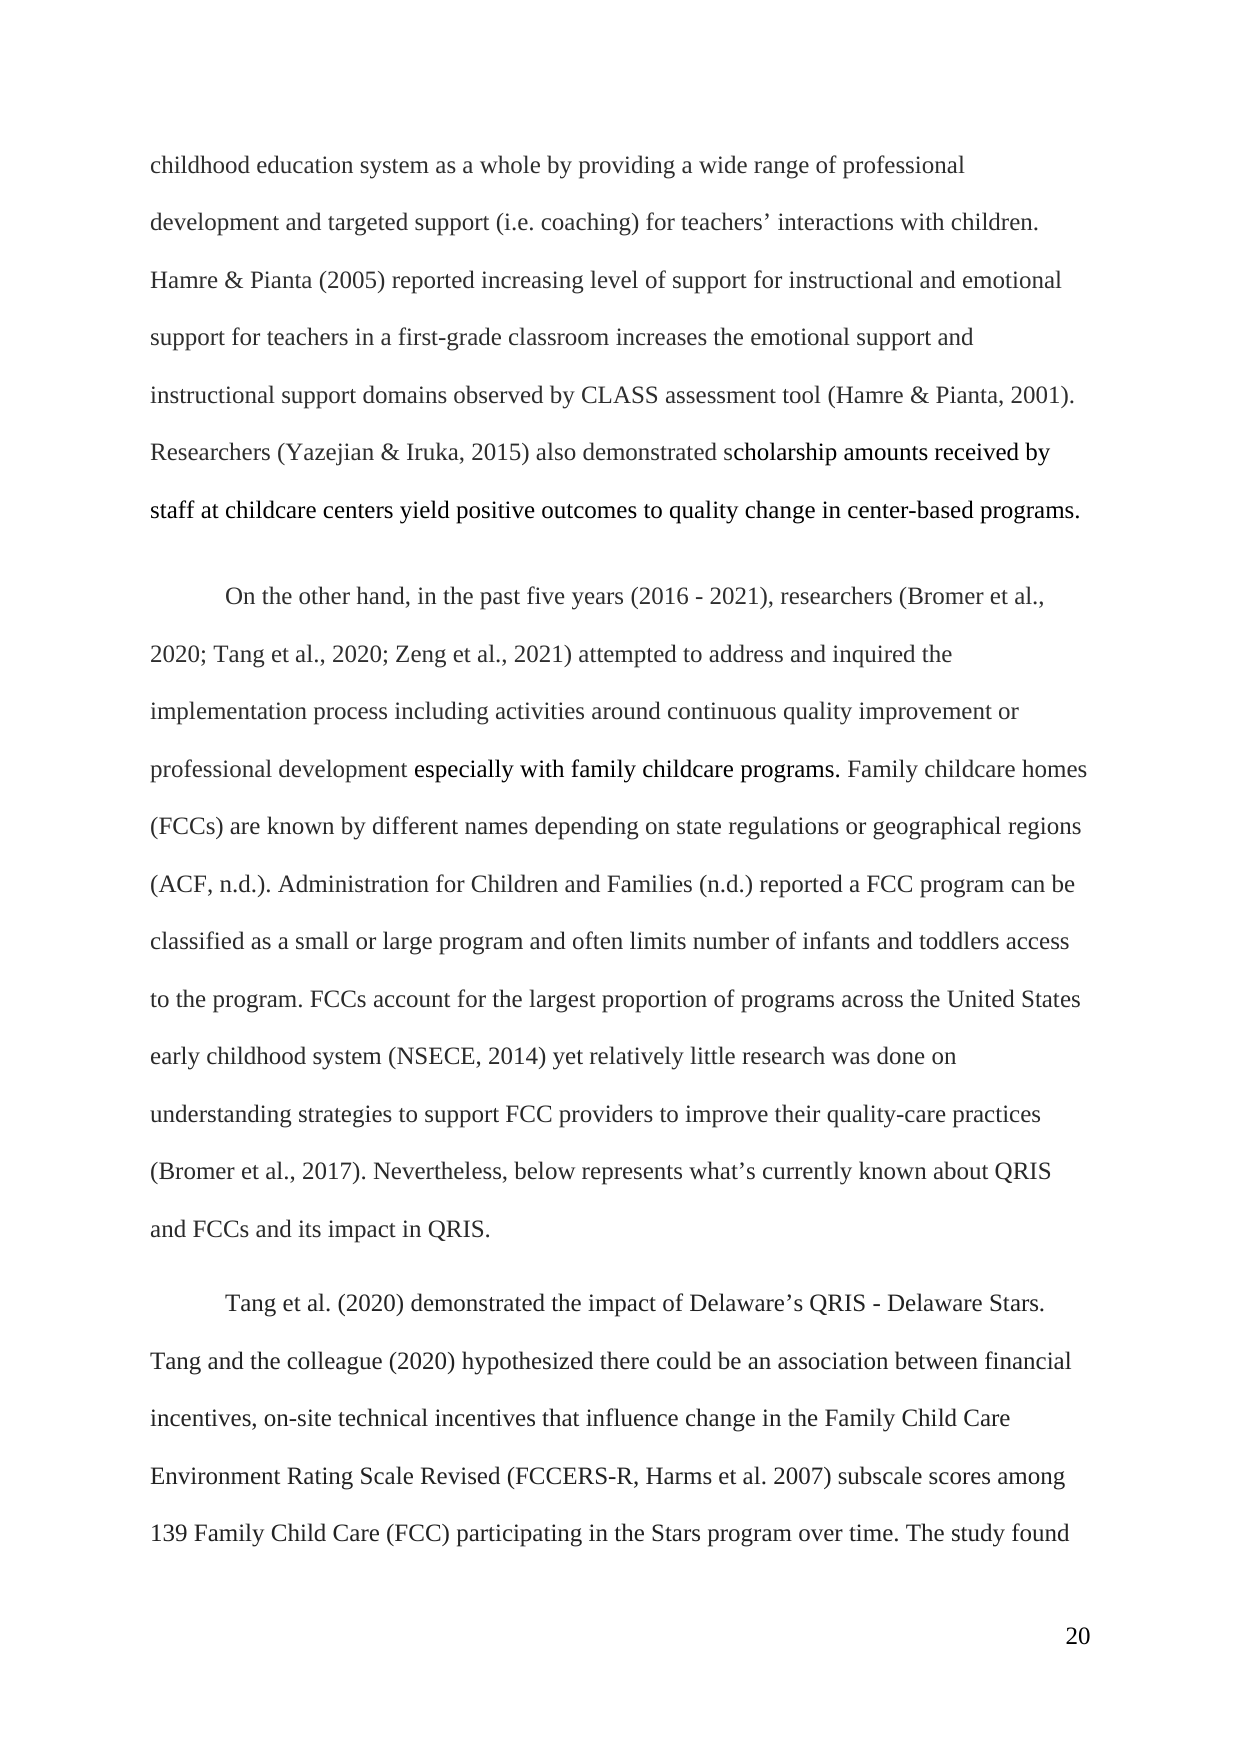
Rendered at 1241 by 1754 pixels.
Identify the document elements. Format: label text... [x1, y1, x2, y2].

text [150, 1288, 1090, 1547]
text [150, 150, 1090, 524]
text On the other hand, in the past five years (2016 - 2021), researchers (Bromer et al., 2020; Tang et al., 2020; Zeng et al., 2021) attempted to address and inquired the implementation process including activities around continuous quality improvement or professional development especially with family childcare programs. Family childcare homes (FCCs) are known by different names depending on state regulations or geographical regions (ACF, n.d.). Administration for Children and Families (n.d.) reported a FCC program can be classified as a small or large program and often limits number of infants and toddlers access to the program. FCCs account for the largest proportion of programs across the United States early childhood system (NSECE, 2014) yet relatively little research was done on understanding strategies to support FCC providers to improve their quality-care practices (Bromer et al., 2017). Nevertheless, below represents what’s currently known about QRIS and FCCs and its impact in QRIS. [150, 581, 1090, 1242]
